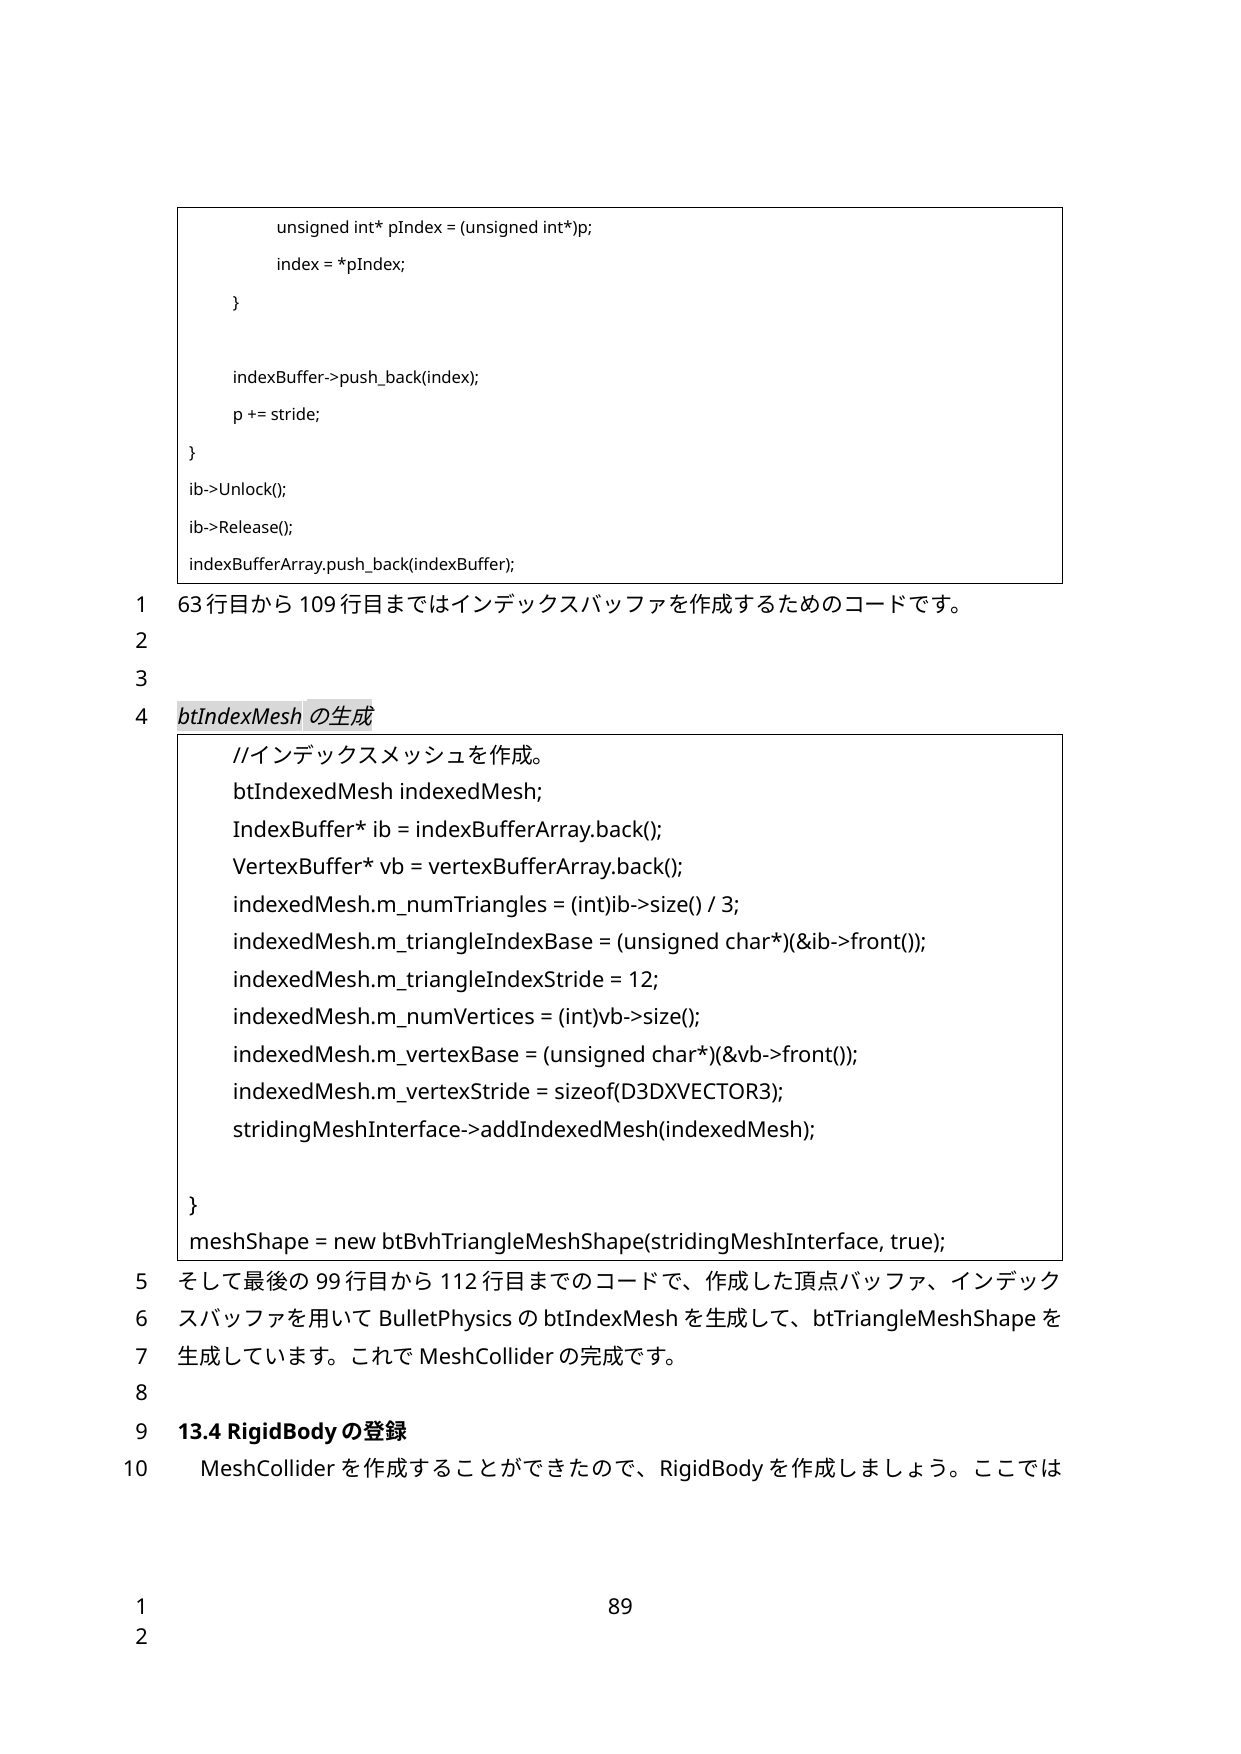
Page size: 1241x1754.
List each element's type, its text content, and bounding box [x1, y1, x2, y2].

text 13.4 RigidBodyの登録 [177, 1411, 1063, 1448]
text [177, 1448, 1063, 1486]
text 63行目から109行目まではインデックスバッファを作成するためのコードです。 [177, 584, 1063, 621]
text btIndexMeshの生成 [177, 696, 1063, 734]
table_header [178, 208, 1062, 583]
table_header //インデックスメッシュを作成。 btIndexedMesh indexedMesh; IndexBuffer* ib = indexBufferArray.back(); VertexBuffer* vb = vertexBufferArray.back(); indexedMesh.m_numTriangles = (int)ib->size() / 3; indexedMesh.m_triangleIndexBase = (unsigned char*)(&ib->front()); indexedMesh.m_triangleIndexStride = 12; indexedMesh.m_numVertices = (int)vb->size(); indexedMesh.m_vertexBase = (unsigned char*)(&vb->front()); indexedMesh.m_vertexStride = sizeof(D3DXVECTOR3); stridingMeshInterface->addIndexedMesh(indexedMesh); } meshShape = new btBvhTriangleMeshShape(stridingMeshInterface, true); [178, 735, 1062, 1260]
text そして最後の99行目から112行目までのコードで、作成した頂点バッファ、インデックスバッファを用いてBulletPhysicsのbtIndexMeshを生成して、btTriangleMeshShapeを生成しています。これでMeshColliderの完成です。 [177, 1261, 1063, 1373]
